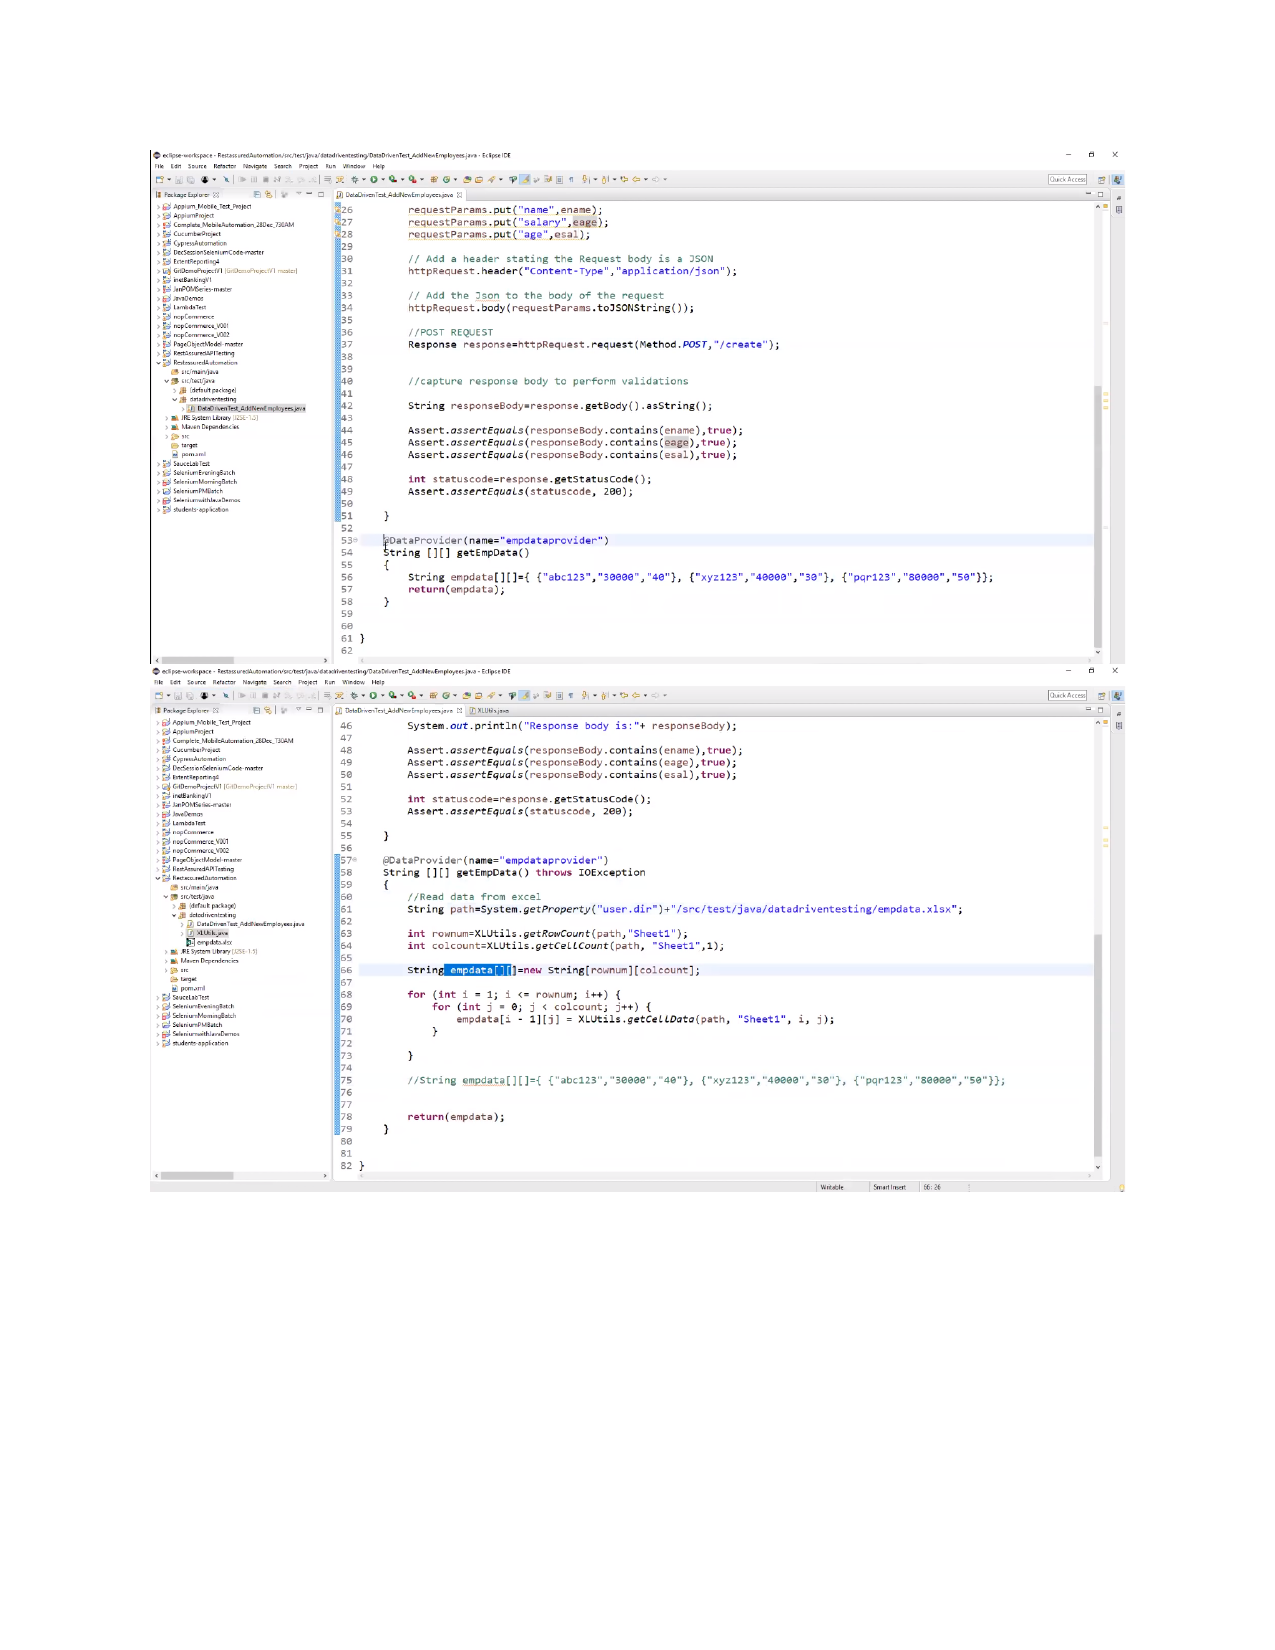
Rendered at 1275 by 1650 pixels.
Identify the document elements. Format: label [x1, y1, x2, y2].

picture [150, 150, 1125, 664]
picture [150, 665, 1125, 1192]
